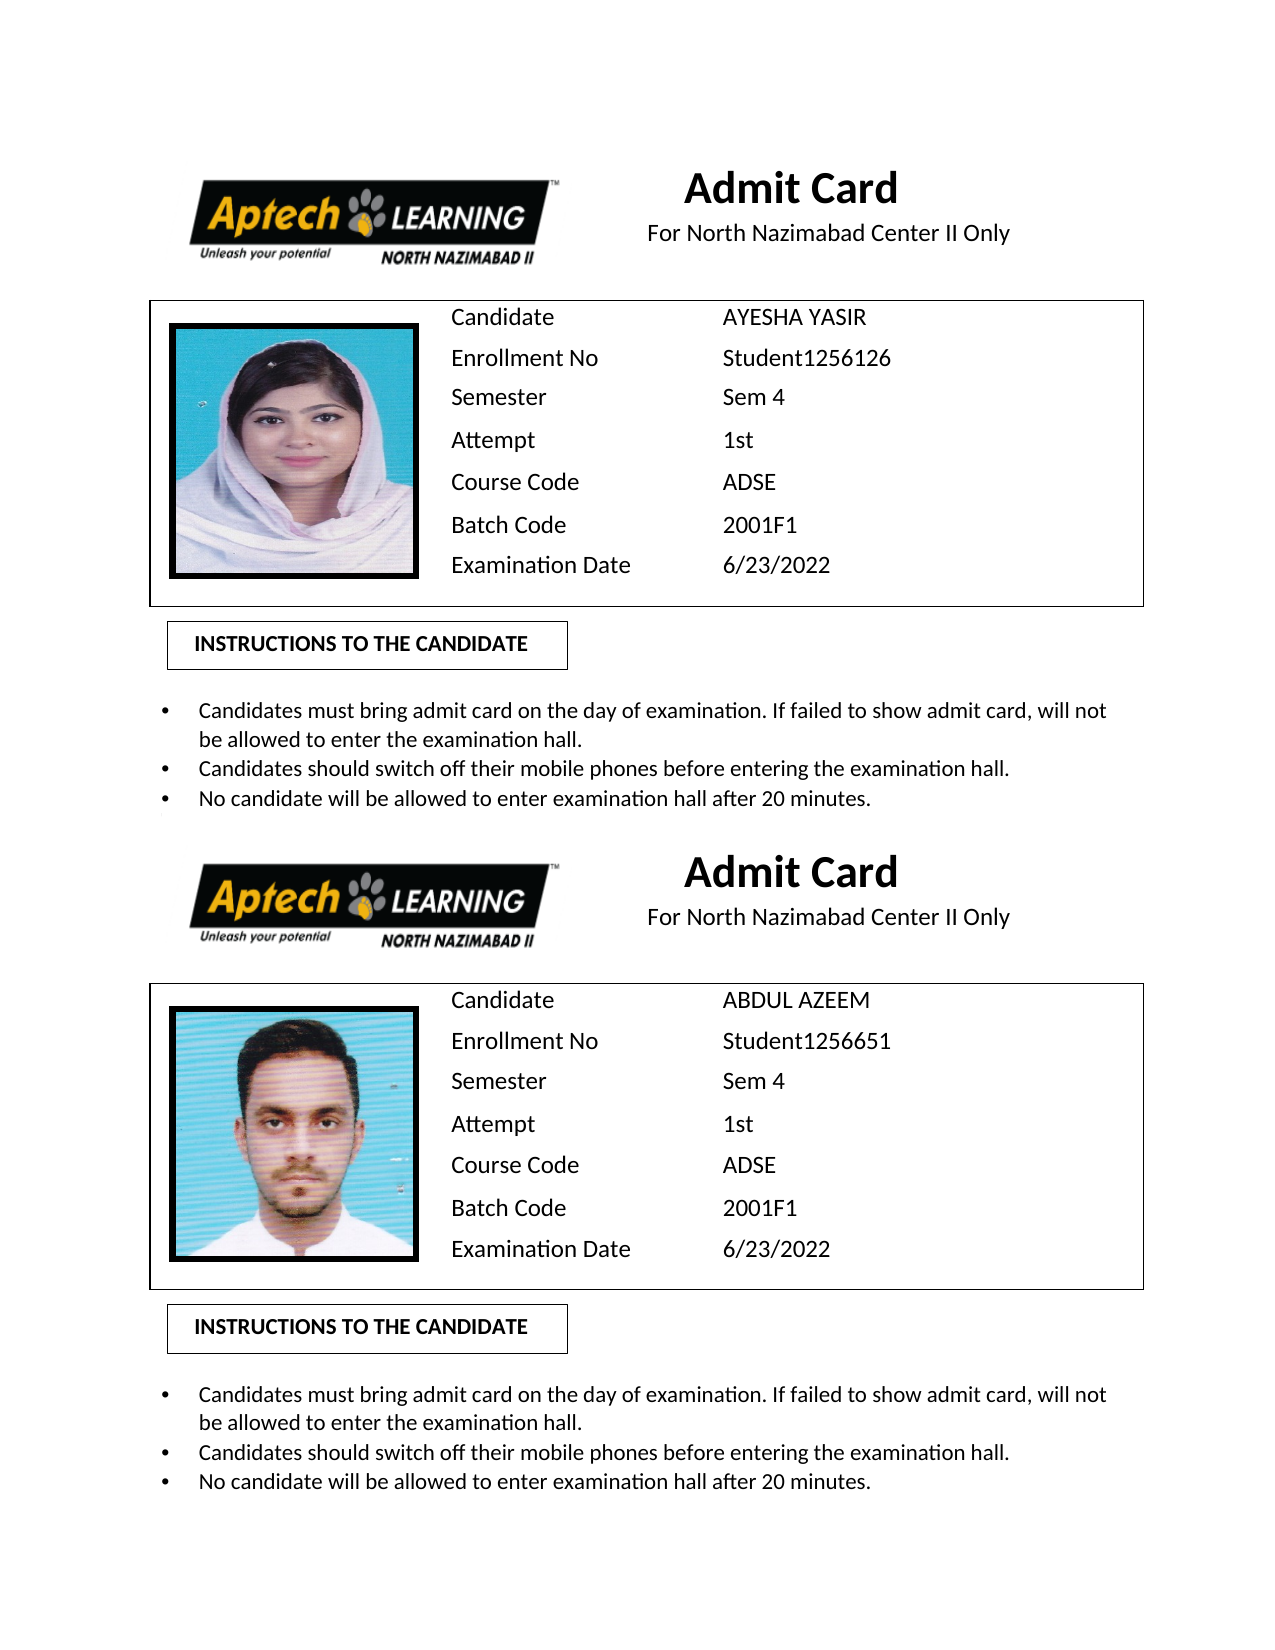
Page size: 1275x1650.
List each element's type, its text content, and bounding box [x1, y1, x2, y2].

table_cell Sem 4 [711, 382, 1143, 425]
table_cell Attempt [440, 1108, 711, 1149]
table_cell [150, 1380, 1144, 1497]
table_cell Examination Date [440, 550, 711, 606]
table_cell Course Code [440, 466, 711, 509]
table_cell Semester [440, 1065, 711, 1108]
table_cell ABDUL AZEEM [711, 984, 1143, 1024]
picture [163, 842, 573, 948]
table_cell Batch Code [440, 1192, 711, 1233]
table_cell Student1256651 [711, 1024, 1143, 1065]
table_cell ADSE [711, 466, 1143, 509]
table_cell AYESHA YASIR [711, 301, 1143, 341]
table_cell ADSE [711, 1149, 1143, 1192]
picture [176, 1012, 413, 1256]
table_cell Semester [440, 382, 711, 425]
table_cell 6/23/2022 [711, 1233, 1143, 1289]
table_cell [151, 984, 440, 1289]
table_header Admit Card For North Nazimabad Center II Only [150, 843, 1144, 983]
table_cell 1st [711, 1108, 1143, 1149]
table_cell 6/23/2022 [711, 550, 1143, 606]
picture [176, 329, 413, 573]
table_cell [150, 1290, 1144, 1380]
picture [163, 159, 573, 265]
table_cell Enrollment No [440, 341, 711, 382]
table_cell Batch Code [440, 509, 711, 550]
table_cell Student1256126 [711, 341, 1143, 382]
table_cell [150, 607, 1144, 696]
table_cell [151, 301, 440, 606]
table_cell Enrollment No [440, 1024, 711, 1065]
table_cell Candidate [440, 984, 711, 1024]
table_cell Examination Date [440, 1233, 711, 1289]
table_cell 2001F1 [711, 509, 1143, 550]
table_cell Course Code [440, 1149, 711, 1192]
table_cell Attempt [440, 425, 711, 466]
table_header Admit Card For North Nazimabad Center II Only [150, 159, 1144, 300]
table_cell 2001F1 [711, 1192, 1143, 1233]
table_cell 1st [711, 425, 1143, 466]
table_cell Sem 4 [711, 1065, 1143, 1108]
table_cell Candidate [440, 301, 711, 341]
